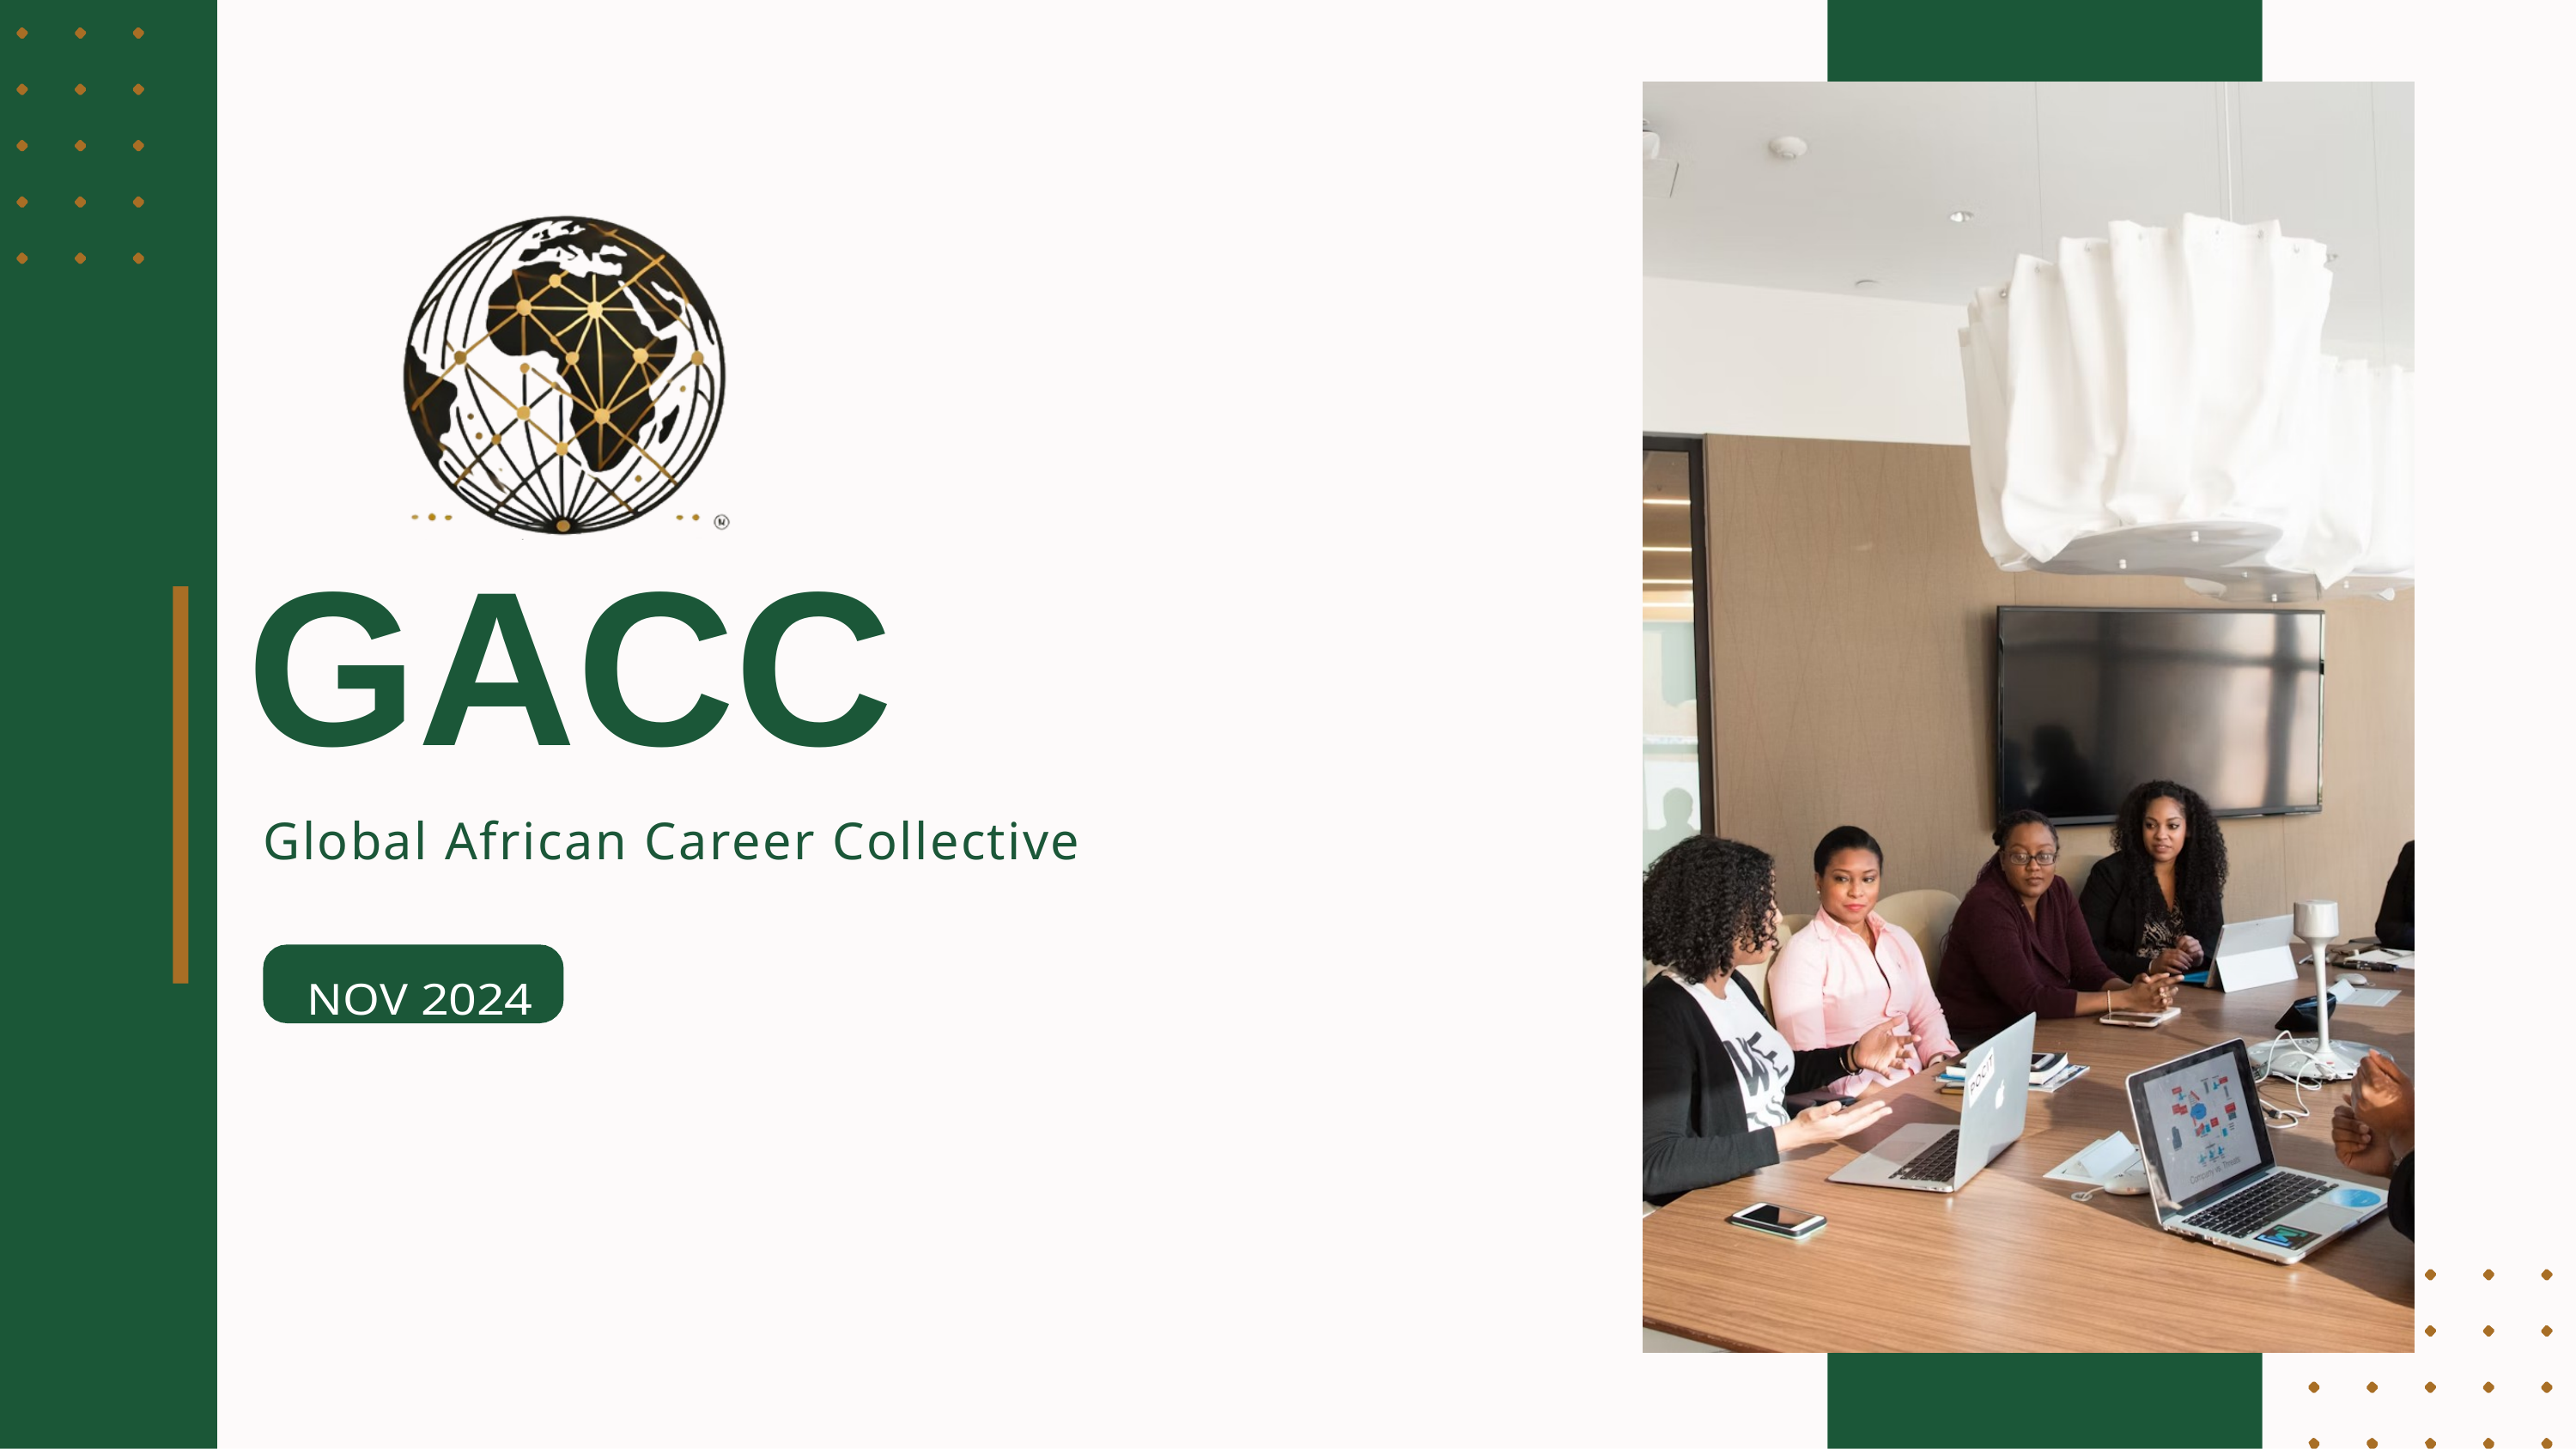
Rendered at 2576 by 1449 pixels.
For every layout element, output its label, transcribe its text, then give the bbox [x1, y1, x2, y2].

picture [1643, 1028, 2415, 1353]
picture [1643, 875, 2415, 968]
picture [1643, 82, 2415, 539]
text NOV 2024 [307, 968, 2576, 1028]
picture [306, 192, 822, 539]
picture [1643, 792, 2415, 805]
title GACC [246, 539, 2576, 792]
text Global African Career Collective [263, 805, 2576, 875]
